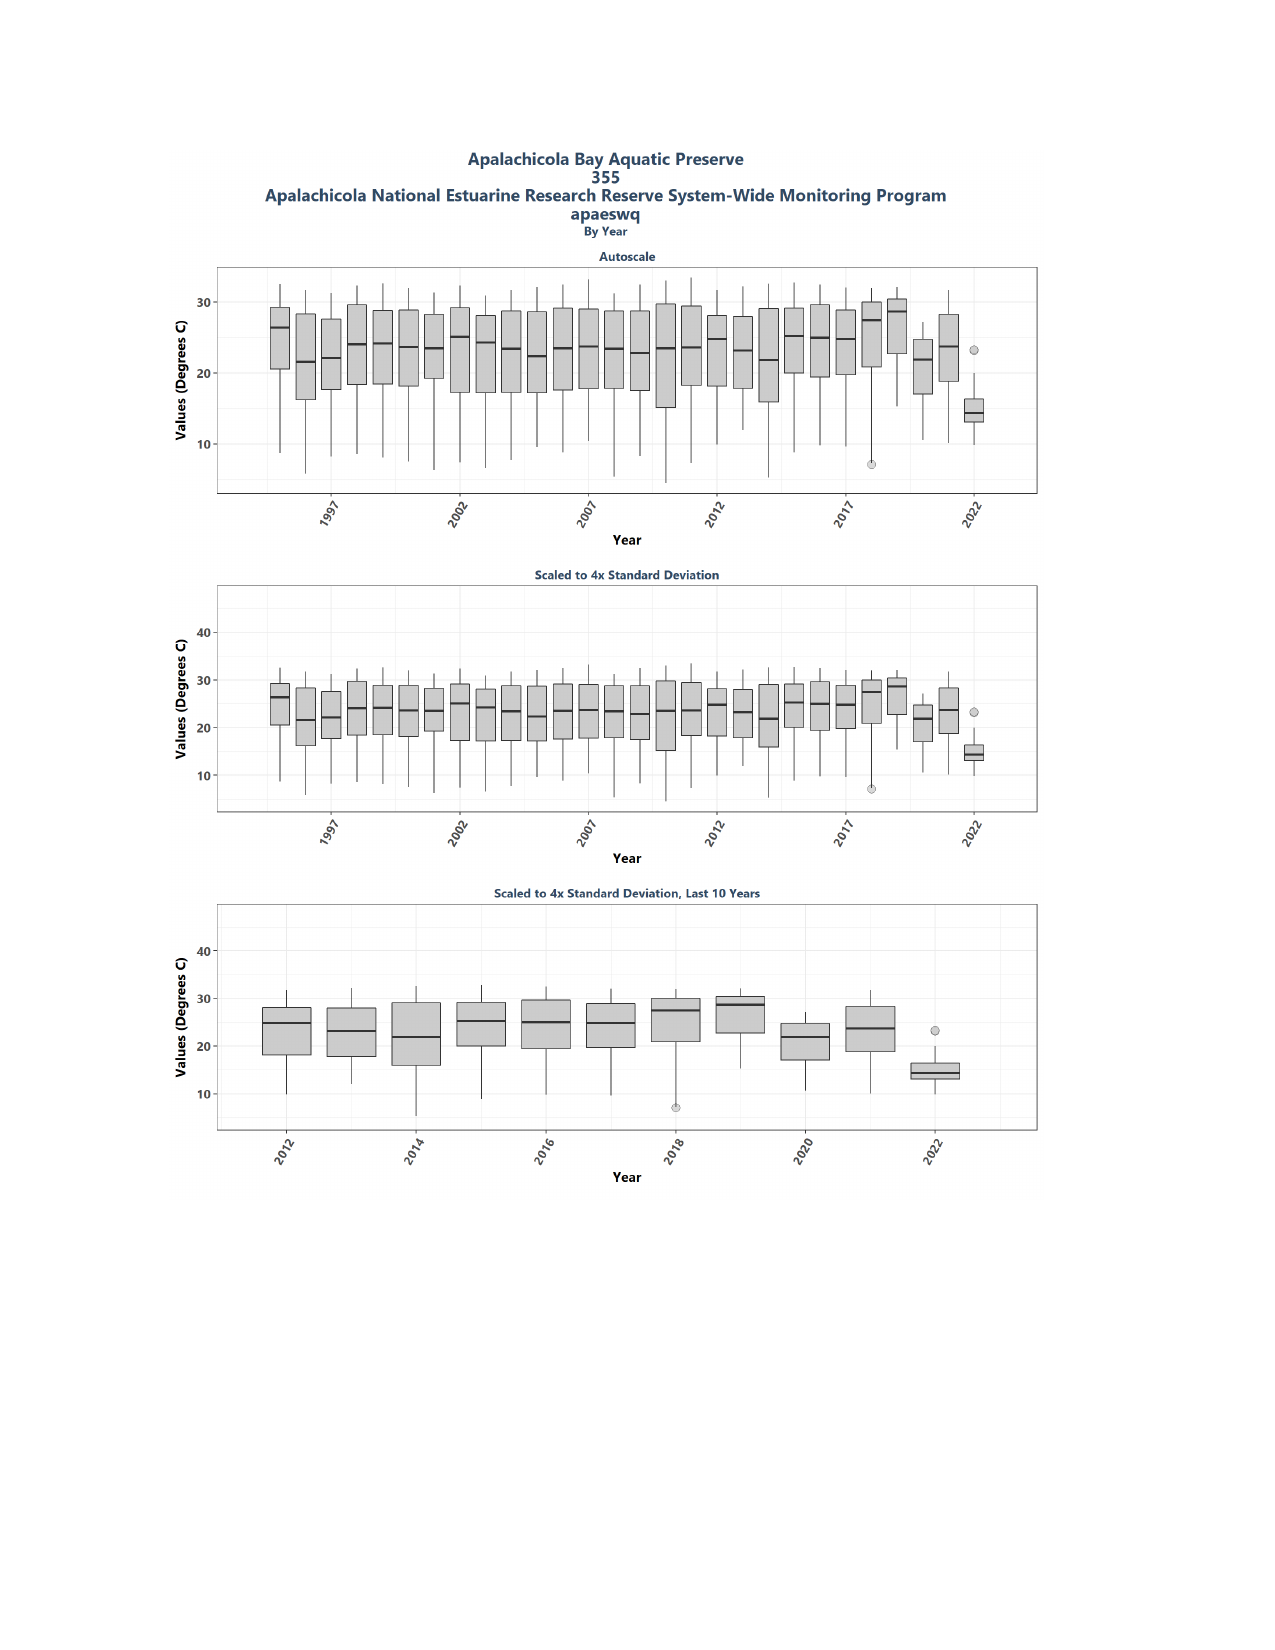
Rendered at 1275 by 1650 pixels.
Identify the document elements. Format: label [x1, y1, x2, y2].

picture [168, 150, 1044, 1200]
